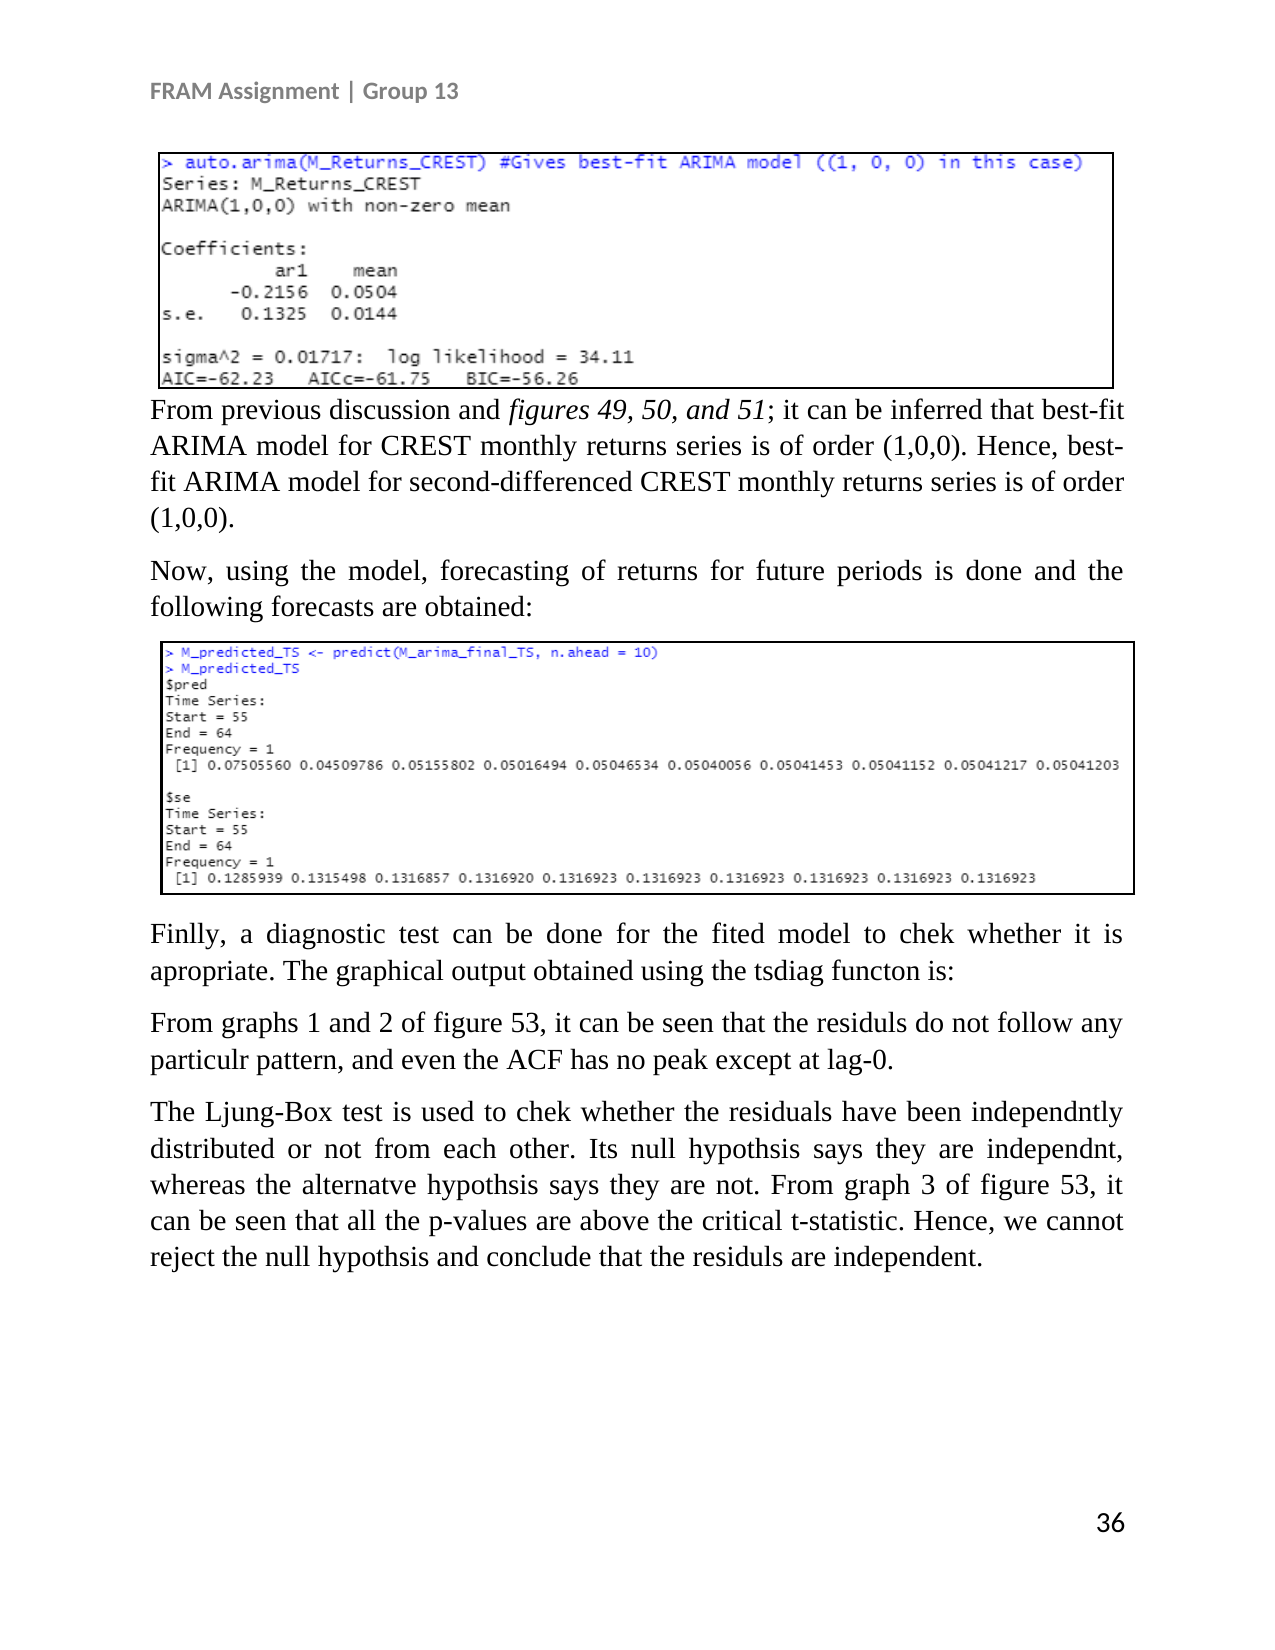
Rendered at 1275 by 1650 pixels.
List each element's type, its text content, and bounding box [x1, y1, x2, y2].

text From graphs 1 and 2 of figure 53, it can be seen that the residuls do not follow any particulr pattern, and even the ACF has no peak except at lag-0. [150, 1006, 1125, 1075]
text The Ljung-Box test is used to chek whether the residuals have been independntly distributed or not from each other. Its null hypothsis says they are independnt, whereas the alternatve hypothsis says they are not. From graph 3 of figure 53, it can be seen that all the p-values are above the critical t-statistic. Hence, we cannot reject the null hypothsis and conclude that the residuls are independent. [150, 1094, 1125, 1273]
text Now, using the model, forecasting of returns for future periods is done and the following forecasts are obtained: [150, 553, 1125, 623]
picture [160, 154, 1112, 387]
picture [163, 643, 1133, 893]
